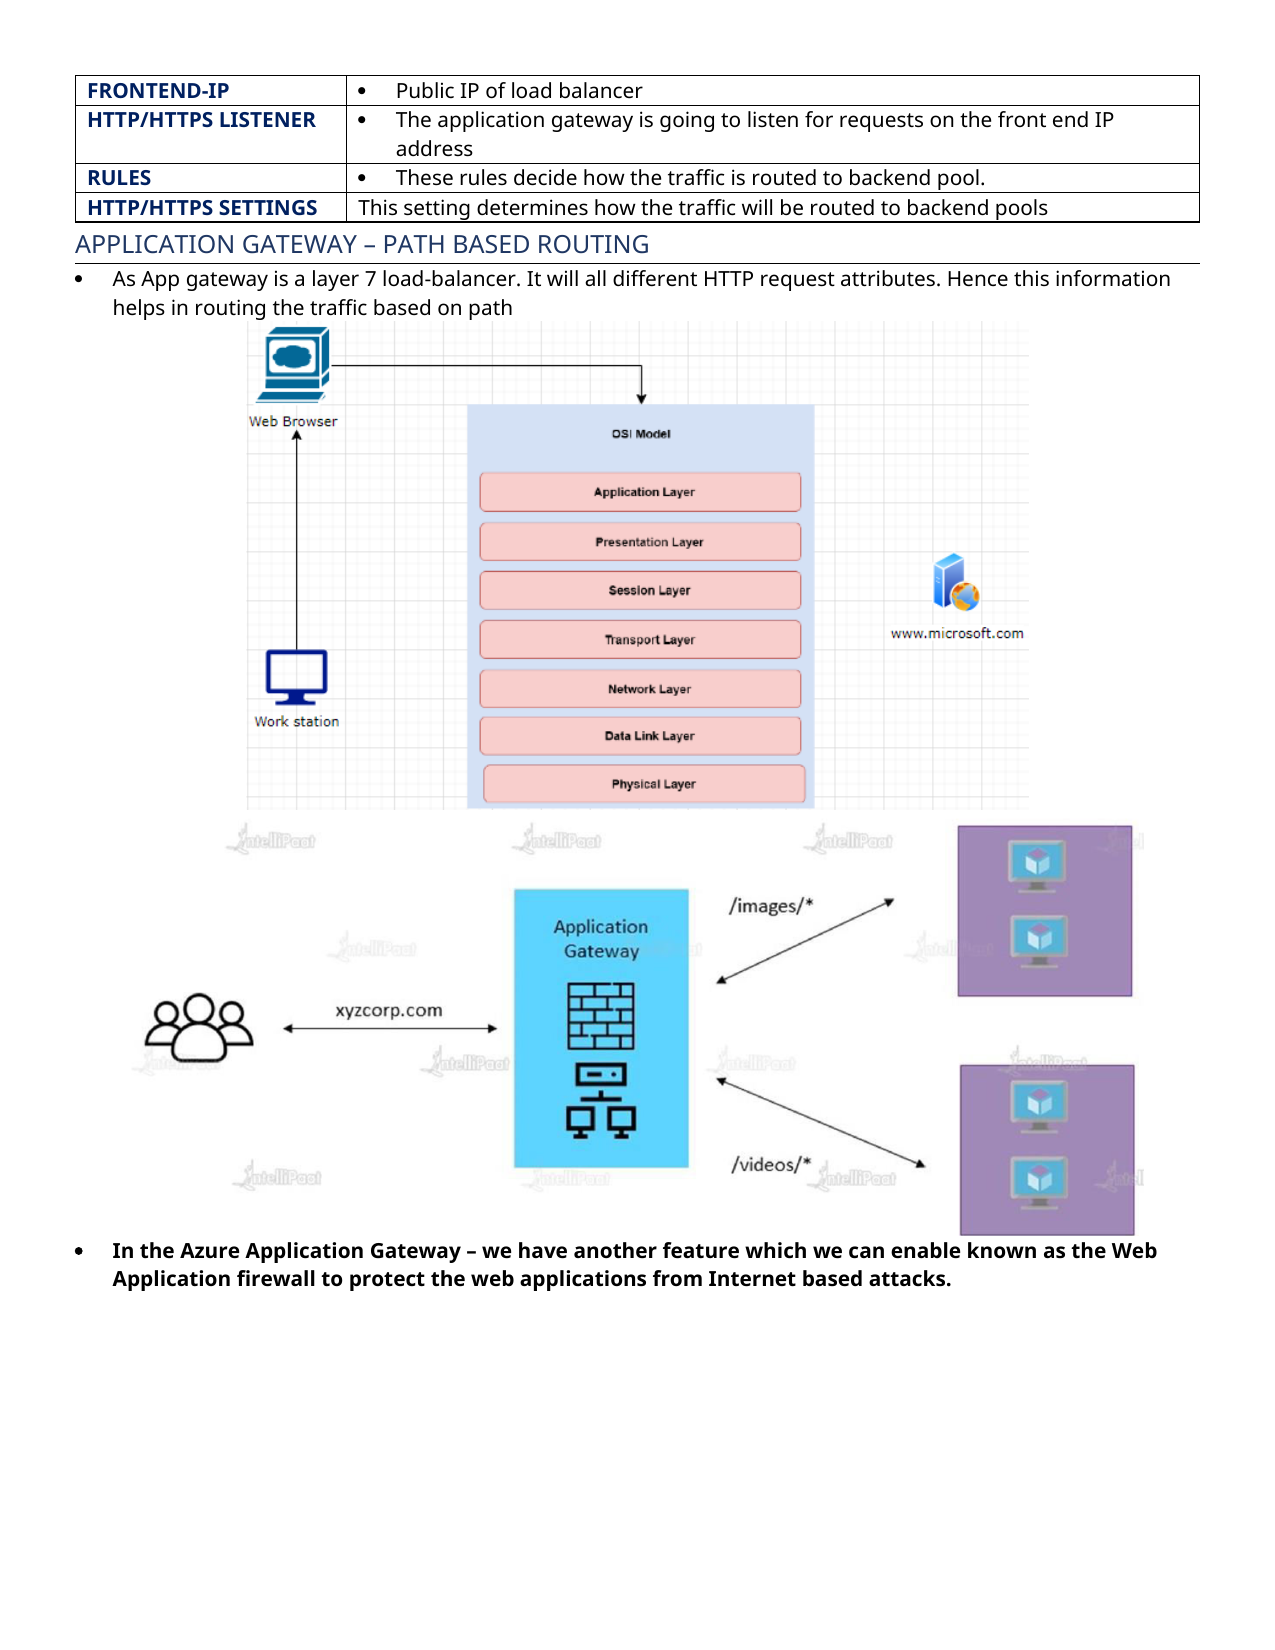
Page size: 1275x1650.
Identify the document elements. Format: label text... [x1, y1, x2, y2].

subtitle APPLICATION GATEWAY – PATH BASED ROUTING [75, 227, 1200, 263]
list In the Azure Application Gateway – we have another feature which we can enable known as the Web Application firewall to protect the web applications from Internet based attacks. [75, 1236, 1200, 1293]
table_cell Public IP of load balancer [347, 76, 1199, 104]
list As App gateway is a layer 7 load-balancer. It will all different HTTP request attributes. Hence this information helps in routing the traffic based on path [75, 264, 1200, 321]
table_cell The application gateway is going to listen for requests on the front end IP address [347, 106, 1199, 162]
table_cell FRONTEND-IP [76, 76, 346, 104]
table_cell RULES [76, 164, 346, 192]
picture [131, 321, 1144, 1236]
table_cell HTTP/HTTPS SETTINGS [76, 193, 346, 221]
table_cell HTTP/HTTPS LISTENER [76, 106, 346, 162]
table_cell These rules decide how the traffic is routed to backend pool. [347, 164, 1199, 192]
table_cell This setting determines how the traffic will be routed to backend pools [347, 193, 1199, 221]
